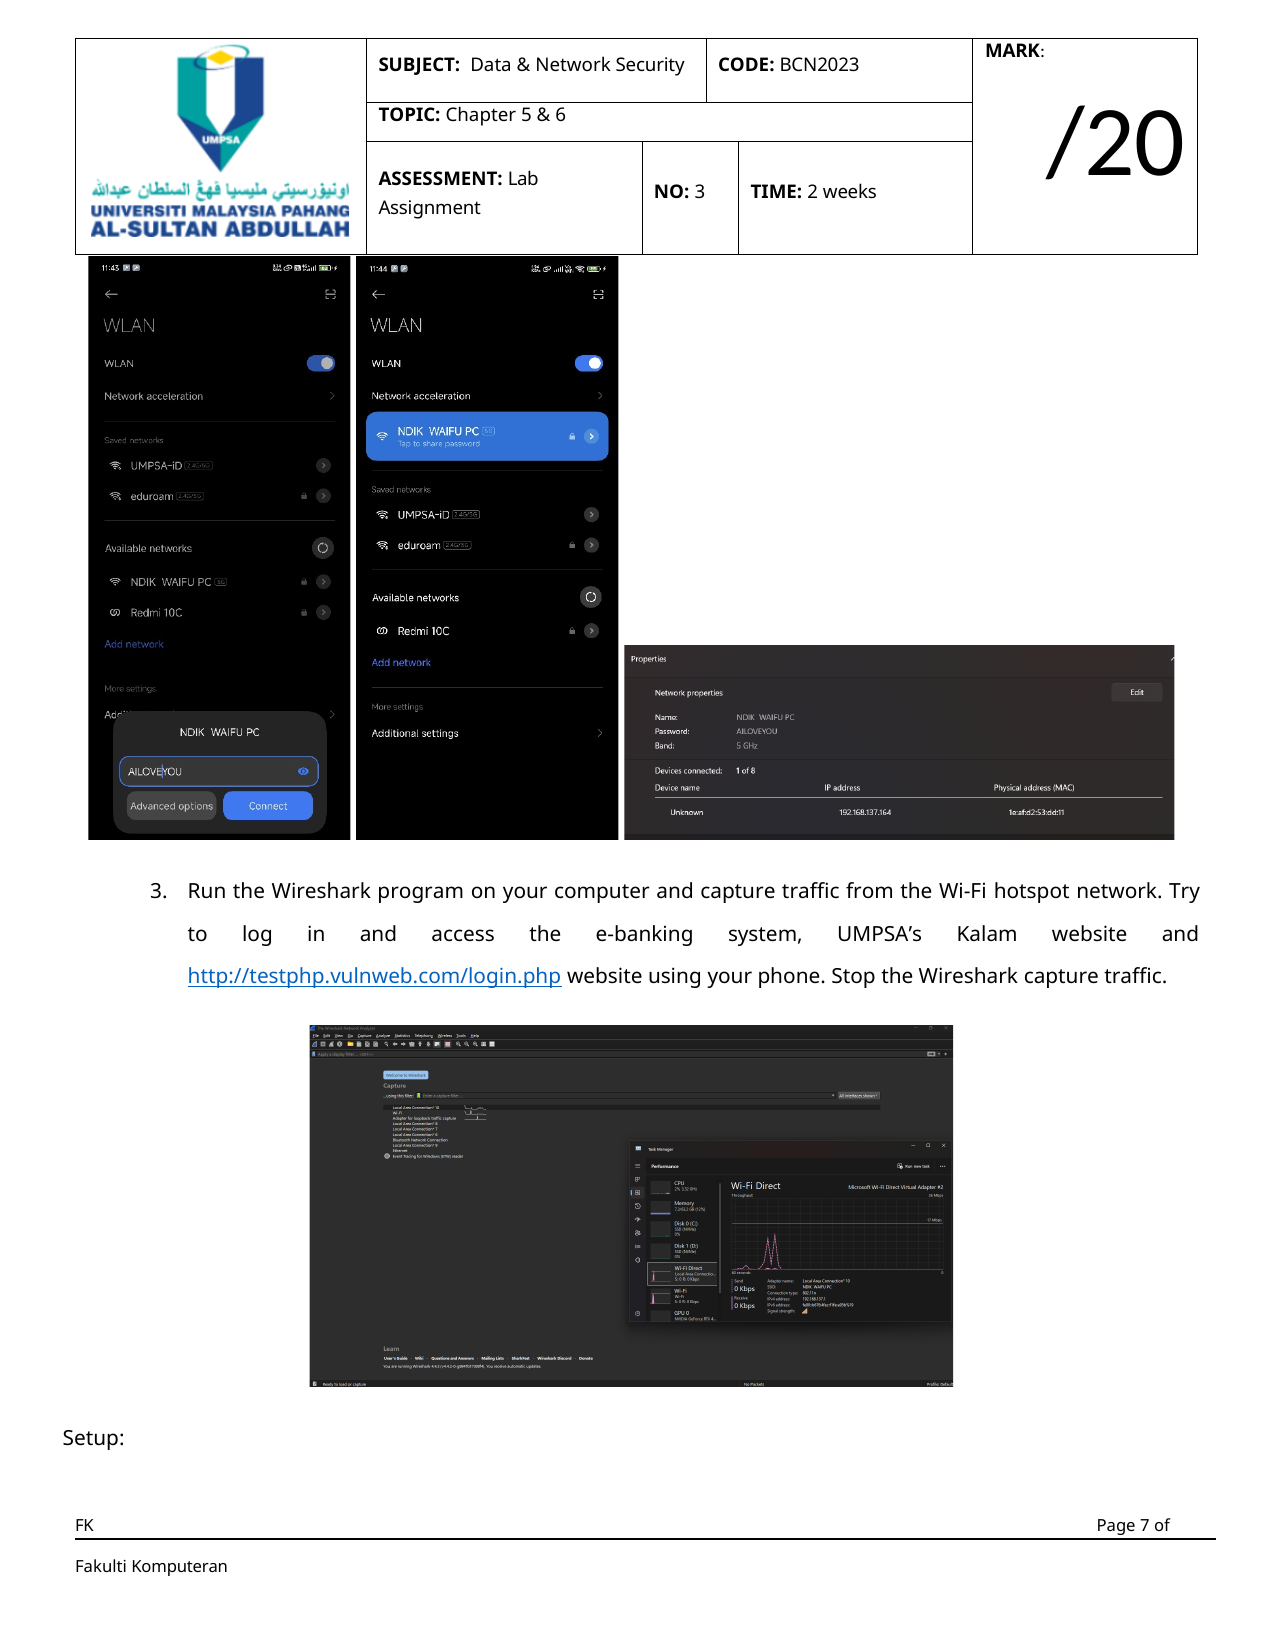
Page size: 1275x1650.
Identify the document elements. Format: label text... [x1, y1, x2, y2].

text Setup: [62, 1423, 1200, 1452]
list Run the Wireshark program on your computer and capture traffic from the Wi-Fi hotspot network. Try to log in and access the e-banking system, UMPSA’s Kalam website and http://testphp.vulnweb.com/login.php website using your phone. Stop the Wireshark capture traffic. [150, 876, 1200, 990]
picture [624, 645, 1175, 840]
picture [90, 44, 350, 237]
picture [88, 256, 351, 840]
picture [356, 256, 619, 840]
picture [309, 1025, 954, 1387]
